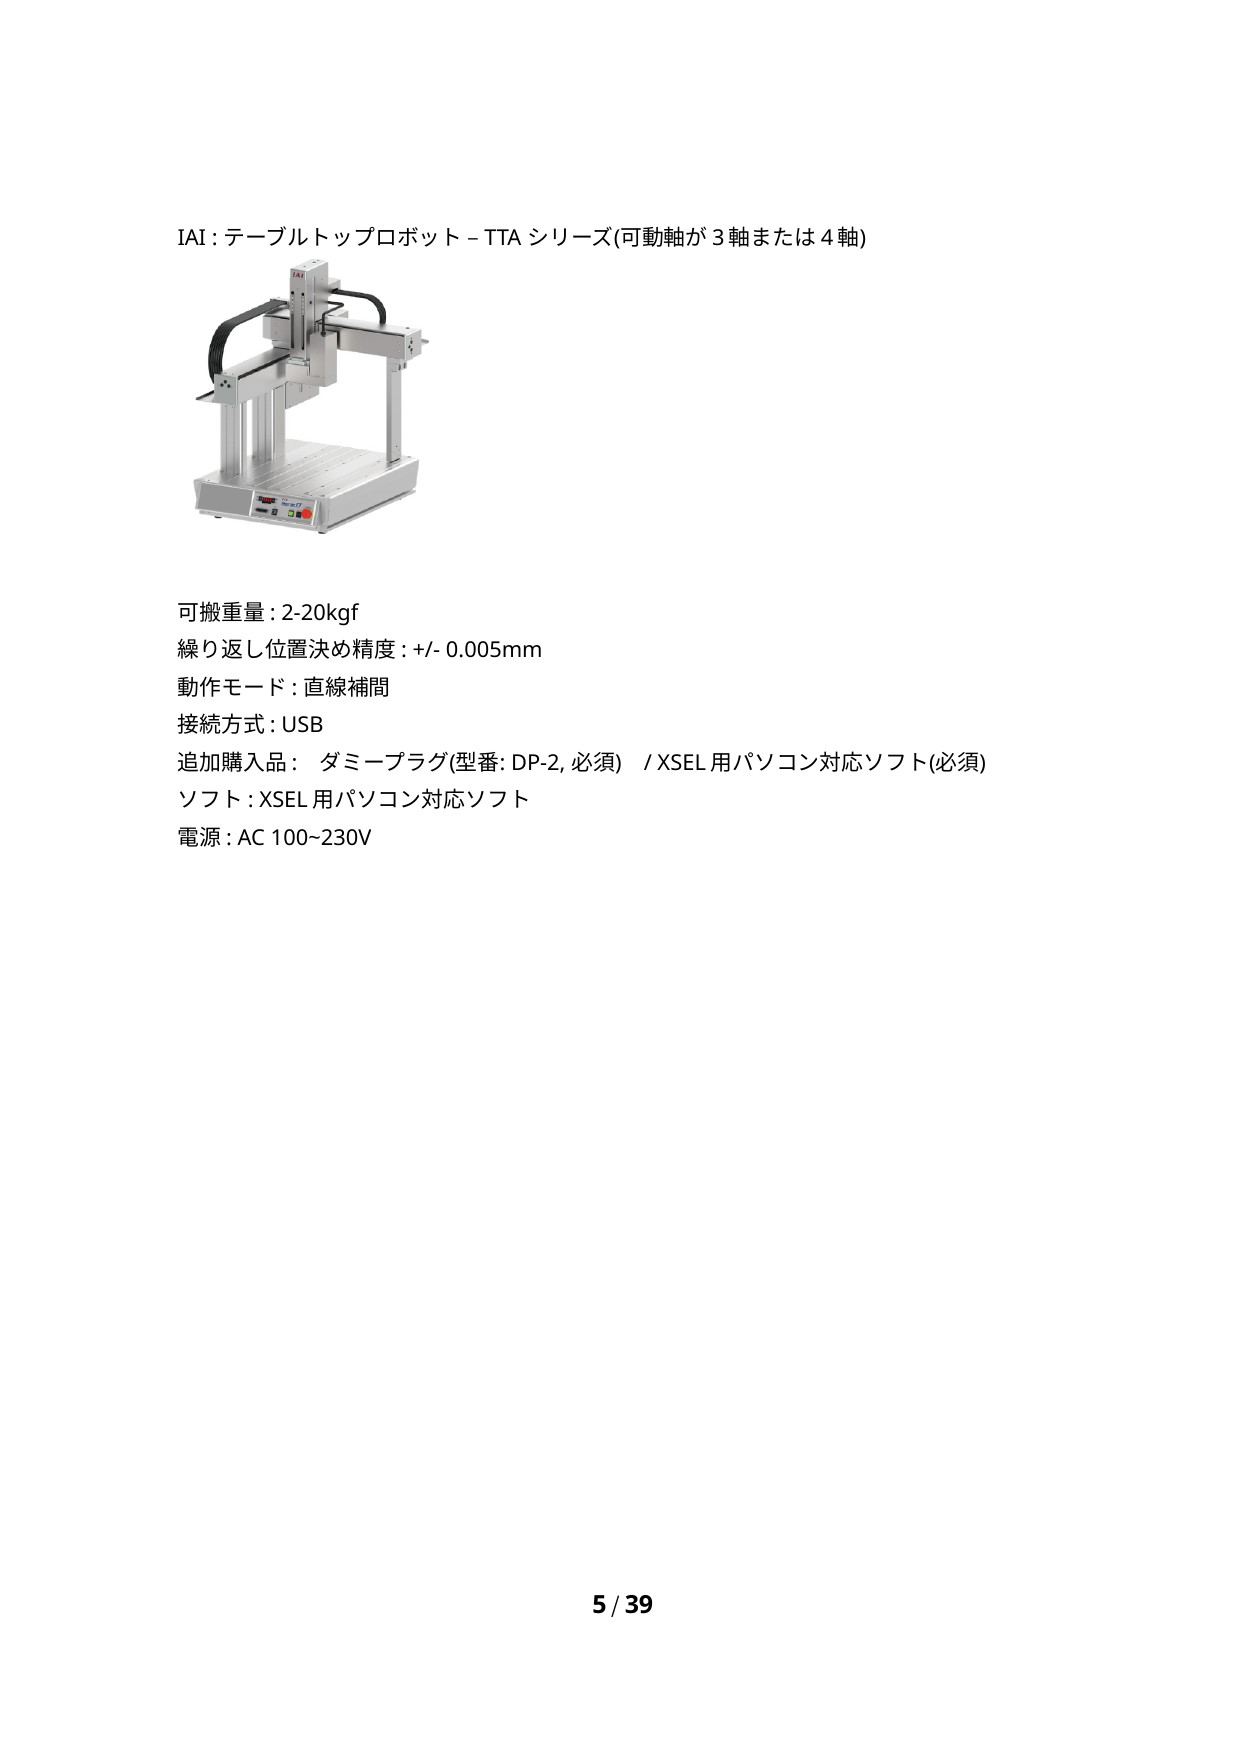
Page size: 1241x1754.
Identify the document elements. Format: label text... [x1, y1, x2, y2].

text 可搬重量 : 2-20kgf [177, 592, 1063, 629]
text ソフト : XSEL用パソコン対応ソフト [177, 779, 1063, 817]
text IAI : テーブルトップロボット – TTA シリーズ(可動軸が3軸または4軸) [177, 217, 1063, 254]
text 接続方式 : USB [177, 704, 1063, 742]
text 追加購入品 : ダミープラグ(型番: DP-2, 必須) / XSEL用パソコン対応ソフト(必須) [177, 742, 1063, 779]
picture [177, 254, 430, 539]
text 繰り返し位置決め精度 : +/- 0.005mm [177, 629, 1063, 667]
text 電源 : AC 100~230V [177, 817, 1063, 854]
text 動作モード : 直線補間 [177, 667, 1063, 704]
